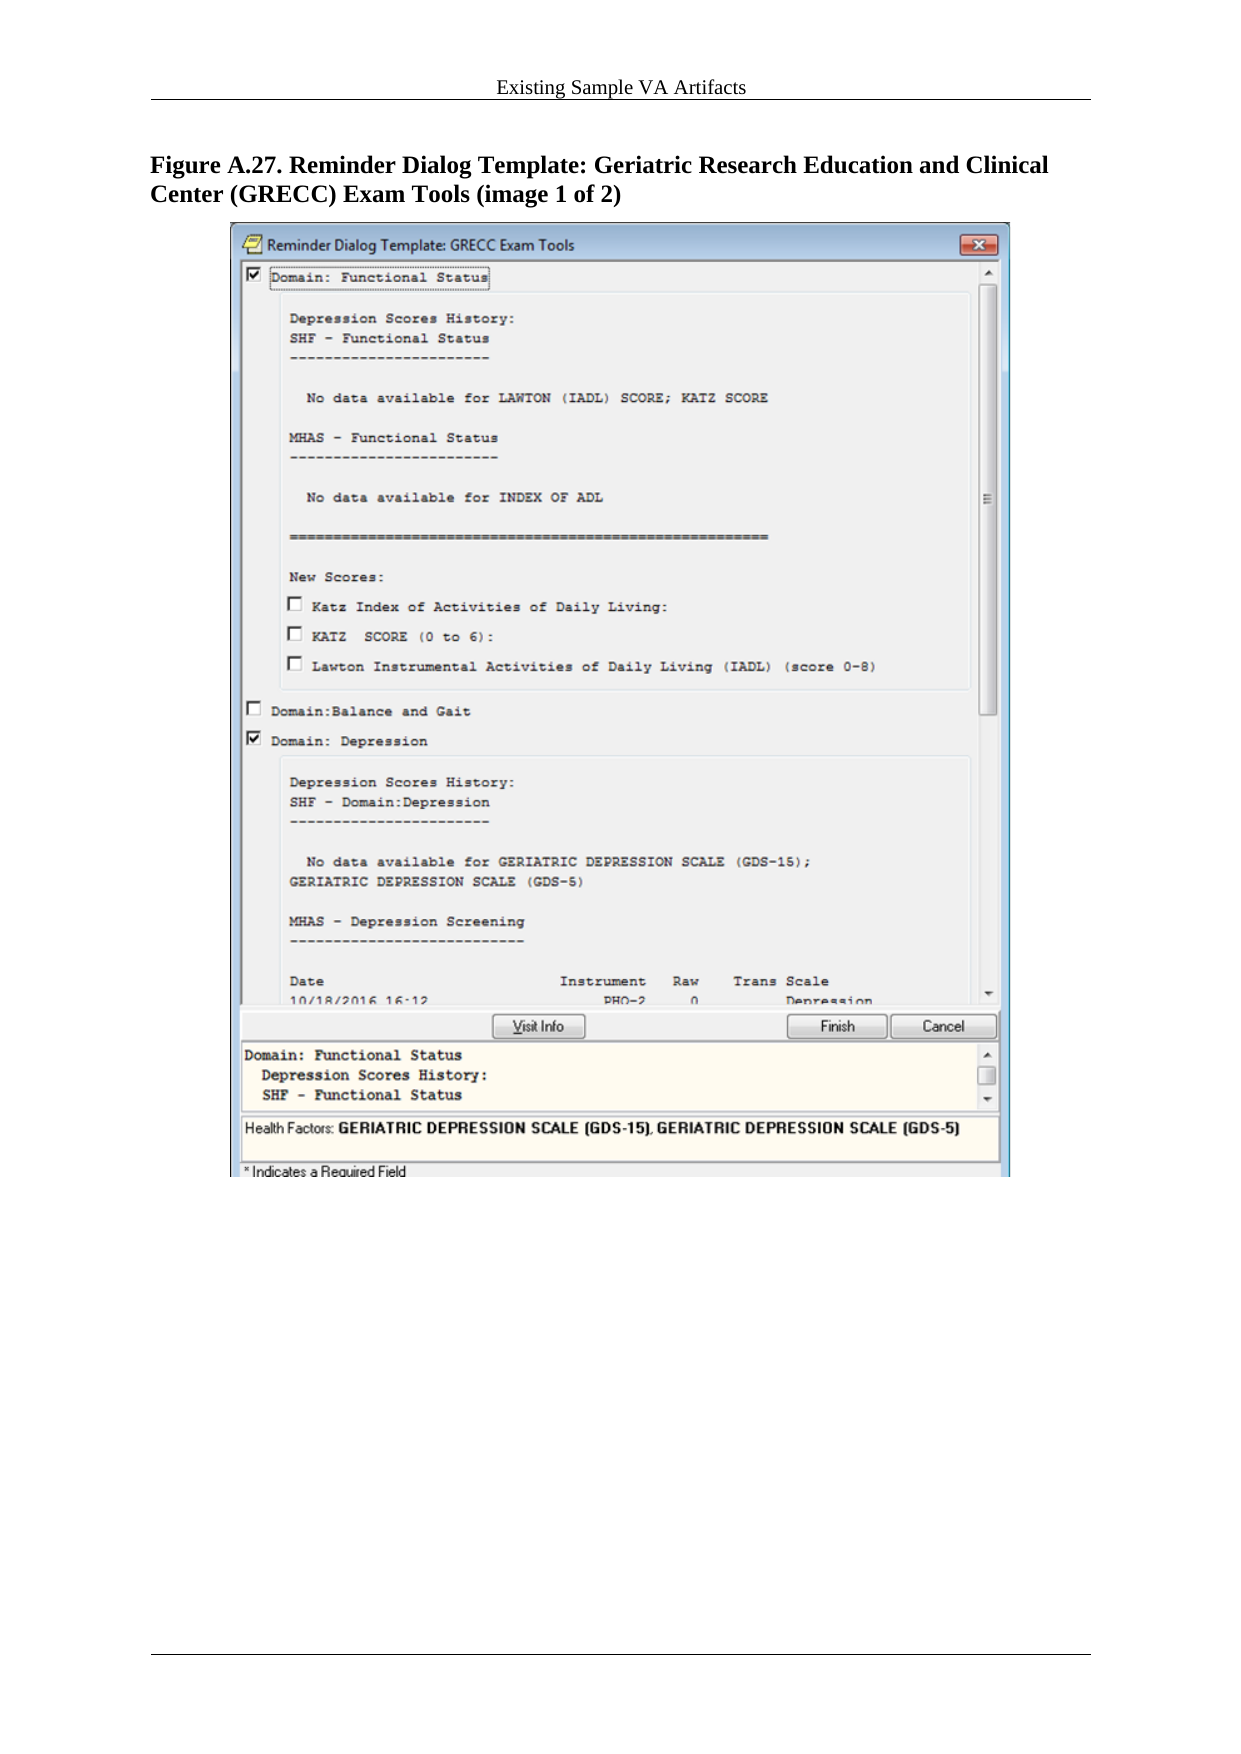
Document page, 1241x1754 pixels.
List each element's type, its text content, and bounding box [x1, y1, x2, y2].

text Figure A.27. Reminder Dialog Template: Geriatric Research Education and Clinical Center (GRECC) Exam Tools (image 1 of 2) [150, 150, 1090, 207]
picture [230, 222, 1011, 1177]
